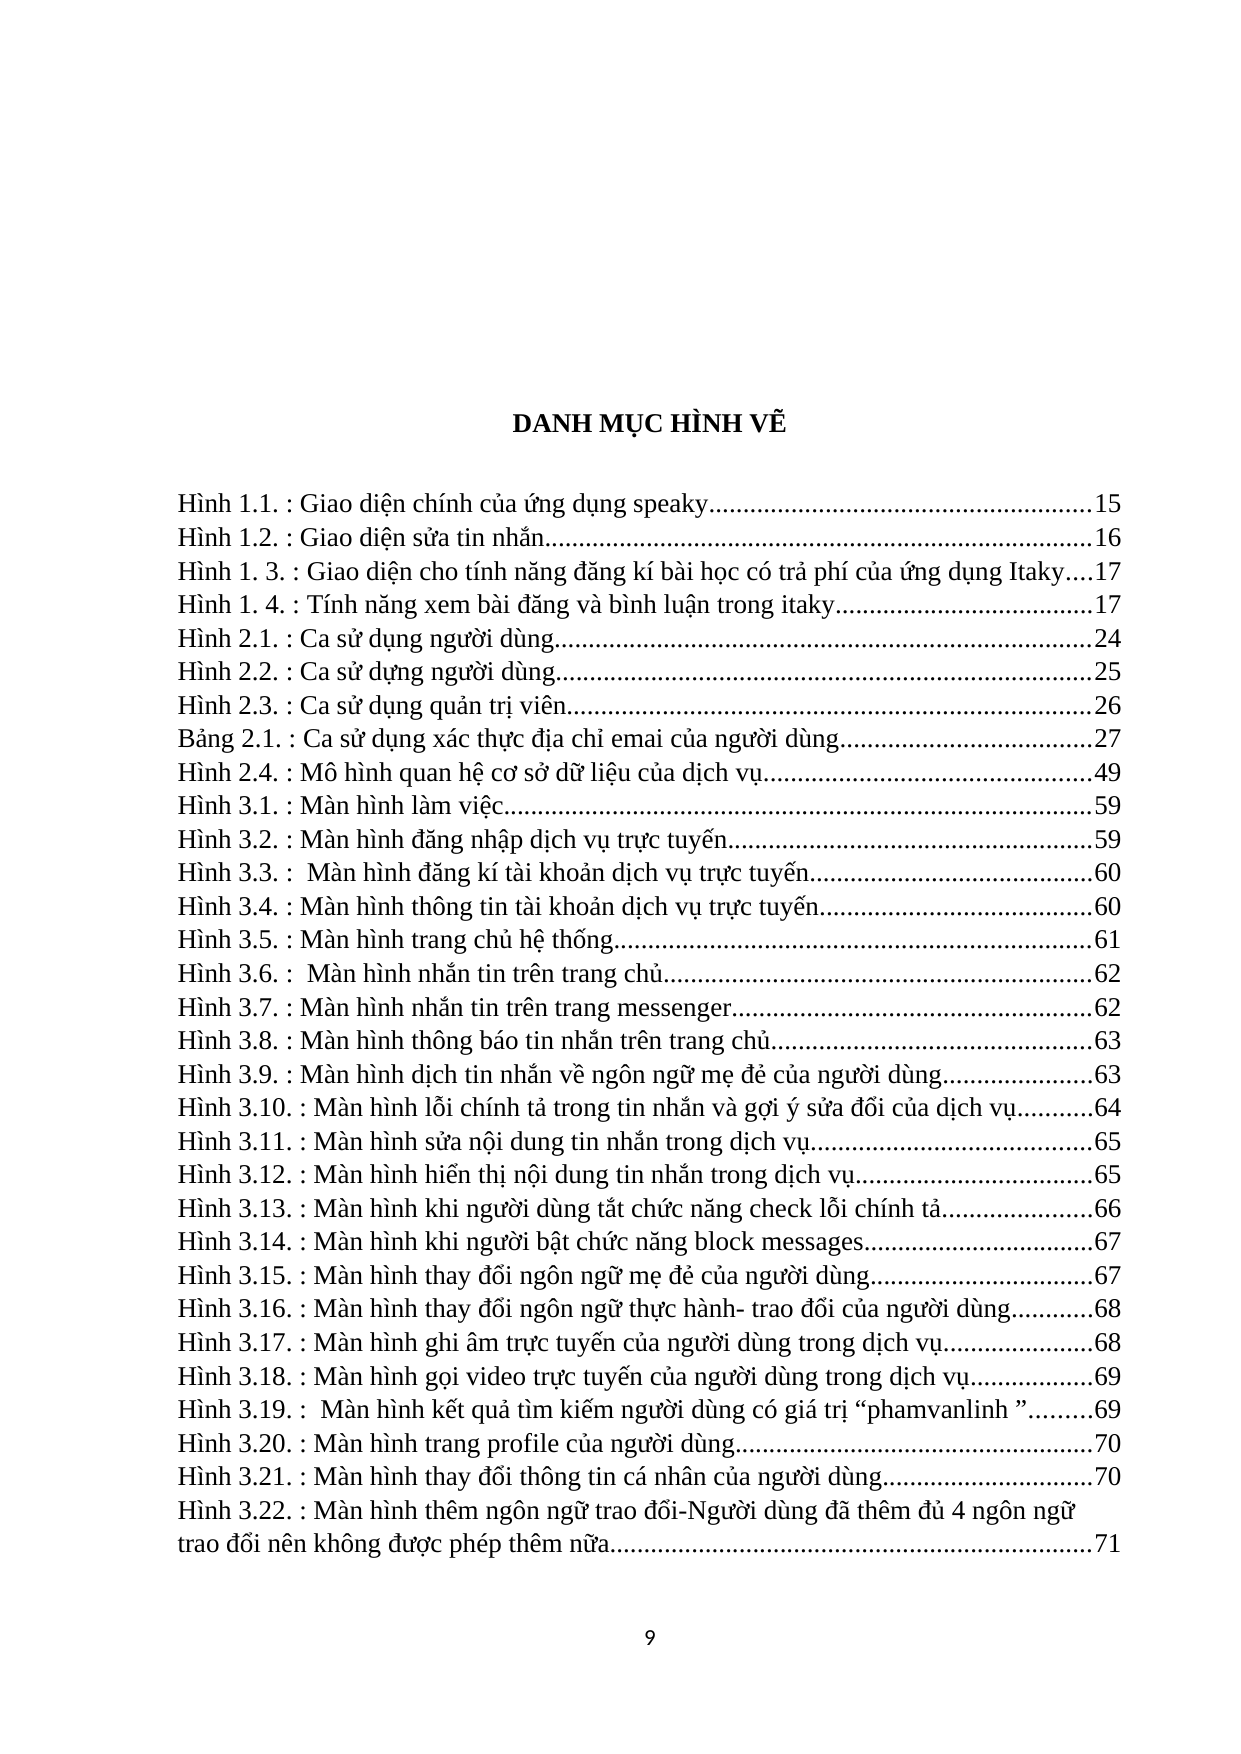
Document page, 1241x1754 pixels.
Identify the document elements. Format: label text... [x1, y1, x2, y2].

text Hình 2.3. : Ca sử dụng quản trị viên 26 [177, 689, 1122, 720]
text Hình 3.6. : Màn hình nhắn tin trên trang chủ 62 [177, 957, 1122, 988]
text Hình 3.13. : Màn hình khi người dùng tắt chức năng check lỗi chính tả 66 [177, 1192, 1122, 1223]
text Hình 3.1. : Màn hình làm việc 59 [177, 789, 1122, 821]
text Bảng 2.1. : Ca sử dụng xác thực địa chỉ emai của người dùng 27 [177, 722, 1122, 753]
text Hình 3.4. : Màn hình thông tin tài khoản dịch vụ trực tuyến 60 [177, 890, 1122, 921]
text Hình 3.7. : Màn hình nhắn tin trên trang messenger 62 [177, 991, 1122, 1022]
text Hình 2.4. : Mô hình quan hệ cơ sở dữ liệu của dịch vụ 49 [177, 756, 1122, 787]
text Hình 3.9. : Màn hình dịch tin nhắn về ngôn ngữ mẹ đẻ của người dùng 63 [177, 1058, 1122, 1089]
text Hình 3.11. : Màn hình sửa nội dung tin nhắn trong dịch vụ 65 [177, 1125, 1122, 1156]
text Hình 3.3. : Màn hình đăng kí tài khoản dịch vụ trực tuyến 60 [177, 856, 1122, 888]
text Hình 1.2. : Giao diện sửa tin nhắn 16 [177, 521, 1122, 552]
text Hình 3.8. : Màn hình thông báo tin nhắn trên trang chủ 63 [177, 1024, 1122, 1055]
text Hình 3.18. : Màn hình gọi video trực tuyến của người dùng trong dịch vụ 69 [177, 1359, 1122, 1391]
text Hình 3.10. : Màn hình lỗi chính tả trong tin nhắn và gợi ý sửa đổi của dịch vụ 64 [177, 1091, 1122, 1122]
text Hình 2.2. : Ca sử dựng người dùng 25 [177, 655, 1122, 686]
text Hình 3.14. : Màn hình khi người bật chức năng block messages 67 [177, 1225, 1122, 1257]
text Hình 1.1. : Giao diện chính của ứng dụng speaky 15 [177, 487, 1122, 519]
text Hình 3.12. : Màn hình hiển thị nội dung tin nhắn trong dịch vụ 65 [177, 1158, 1122, 1189]
text Hình 3.15. : Màn hình thay đổi ngôn ngữ mẹ đẻ của người dùng 67 [177, 1259, 1122, 1290]
text Hình 3.2. : Màn hình đăng nhập dịch vụ trực tuyến 59 [177, 823, 1122, 854]
text Hình 3.20. : Màn hình trang profile của người dùng 70 [177, 1427, 1122, 1458]
text Hình 1. 3. : Giao diện cho tính năng đăng kí bài học có trả phí của ứng dụng Itaky 17 [177, 554, 1122, 586]
text Hình 3.17. : Màn hình ghi âm trực tuyến của người dùng trong dịch vụ 68 [177, 1326, 1122, 1357]
text Hình 3.22. : Màn hình thêm ngôn ngữ trao đổi-Người dùng đã thêm đủ 4 ngôn ngữ trao đổi nên không được phép thêm nữa. 71 [177, 1494, 1122, 1558]
text Hình 2.1. : Ca sử dụng người dùng 24 [177, 622, 1122, 653]
text Hình 3.21. : Màn hình thay đổi thông tin cá nhân của người dùng 70 [177, 1460, 1122, 1491]
text Hình 1. 4. : Tính năng xem bài đăng và bình luận trong itaky 17 [177, 588, 1122, 619]
subtitle DANH MỤC HÌNH VẼ [177, 407, 1122, 438]
text Hình 3.5. : Màn hình trang chủ hệ thống 61 [177, 923, 1122, 955]
text Hình 3.19. : Màn hình kết quả tìm kiếm người dùng có giá trị “phamvanlinh ” 69 [177, 1393, 1122, 1424]
text Hình 3.16. : Màn hình thay đổi ngôn ngữ thực hành- trao đổi của người dùng 68 [177, 1292, 1122, 1324]
